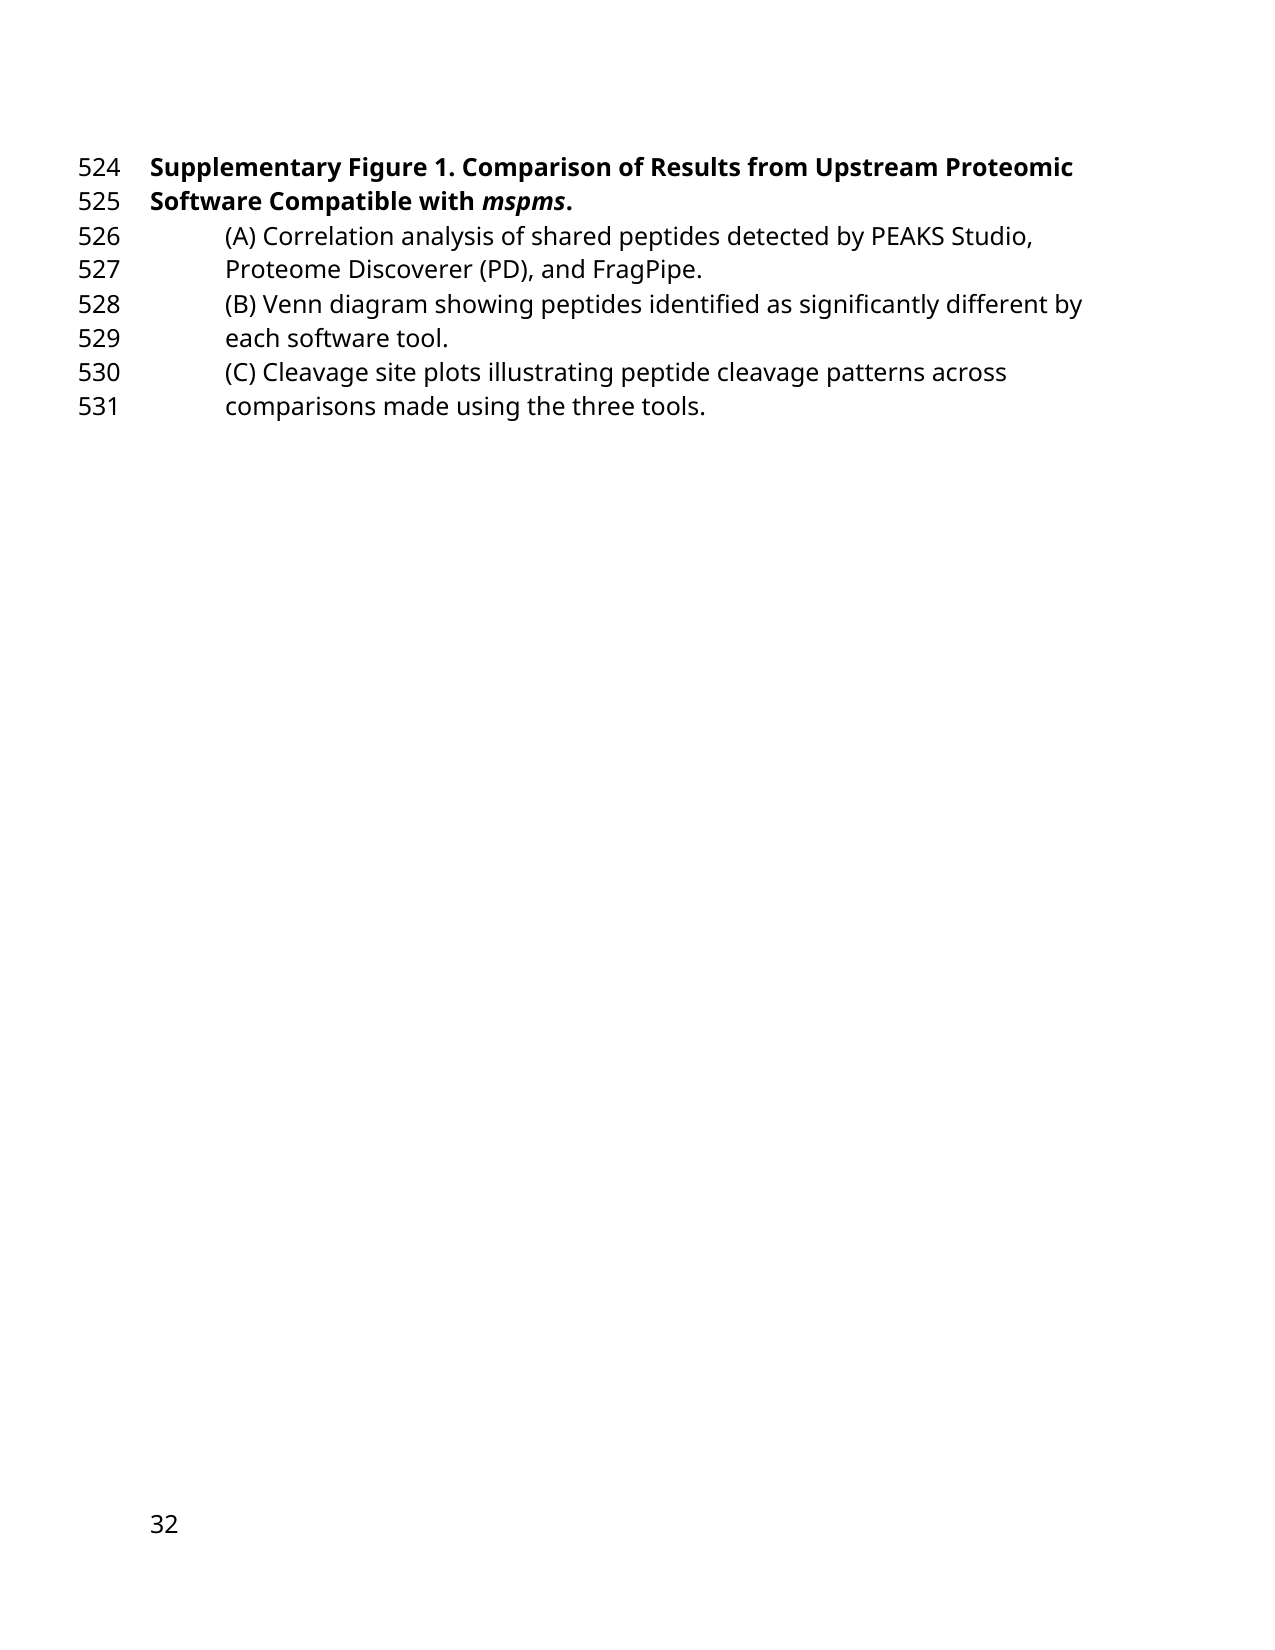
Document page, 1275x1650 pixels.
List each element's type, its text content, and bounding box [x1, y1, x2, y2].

text (B) Venn diagram showing peptides identified as significantly different by each software tool. [225, 286, 1125, 354]
text (C) Cleavage site plots illustrating peptide cleavage patterns across comparisons made using the three tools. [225, 354, 1125, 422]
text Supplementary Figure 1. Comparison of Results from Upstream Proteomic Software Compatible with mspms. [150, 150, 1125, 218]
text (A) Correlation analysis of shared peptides detected by PEAKS Studio, Proteome Discoverer (PD), and FragPipe. [225, 218, 1125, 286]
